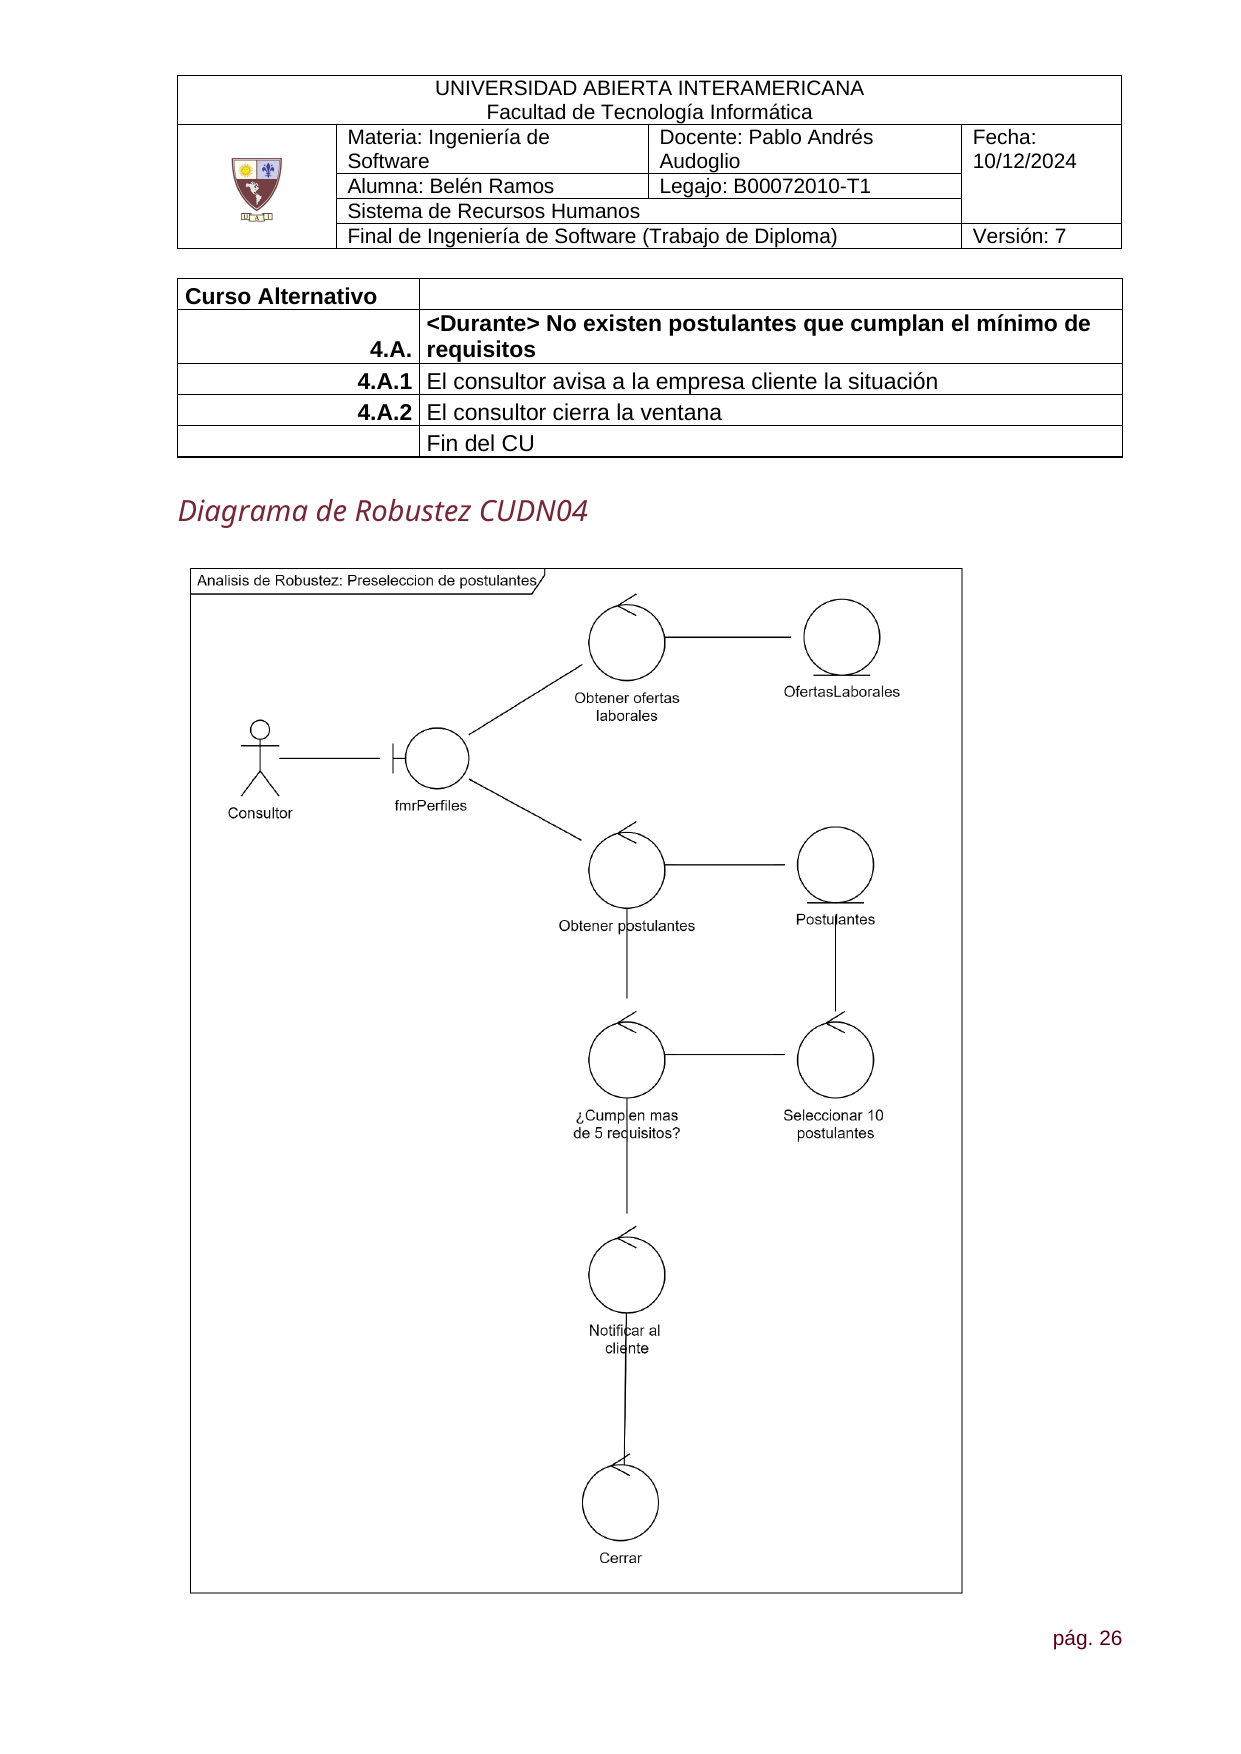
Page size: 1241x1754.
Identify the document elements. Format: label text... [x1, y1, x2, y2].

table_cell <Durante> No existen postulantes que cumplan el mínimo de requisitos [420, 310, 1122, 363]
picture [177, 555, 974, 1606]
table_cell [420, 279, 1122, 309]
picture [220, 153, 294, 224]
table_cell Fin del CU [420, 426, 1122, 456]
table_cell [178, 426, 419, 456]
table_cell El consultor avisa a la empresa cliente la situación [420, 364, 1122, 394]
table_cell Curso Alternativo [178, 279, 419, 309]
subtitle Diagrama de Robustez CUDN04 [177, 490, 1122, 530]
table_cell 4.A.1 [178, 364, 419, 394]
table_cell 4.A.2 [178, 395, 419, 425]
table_cell El consultor cierra la ventana [420, 395, 1122, 425]
table_cell 4.A. [178, 310, 419, 363]
